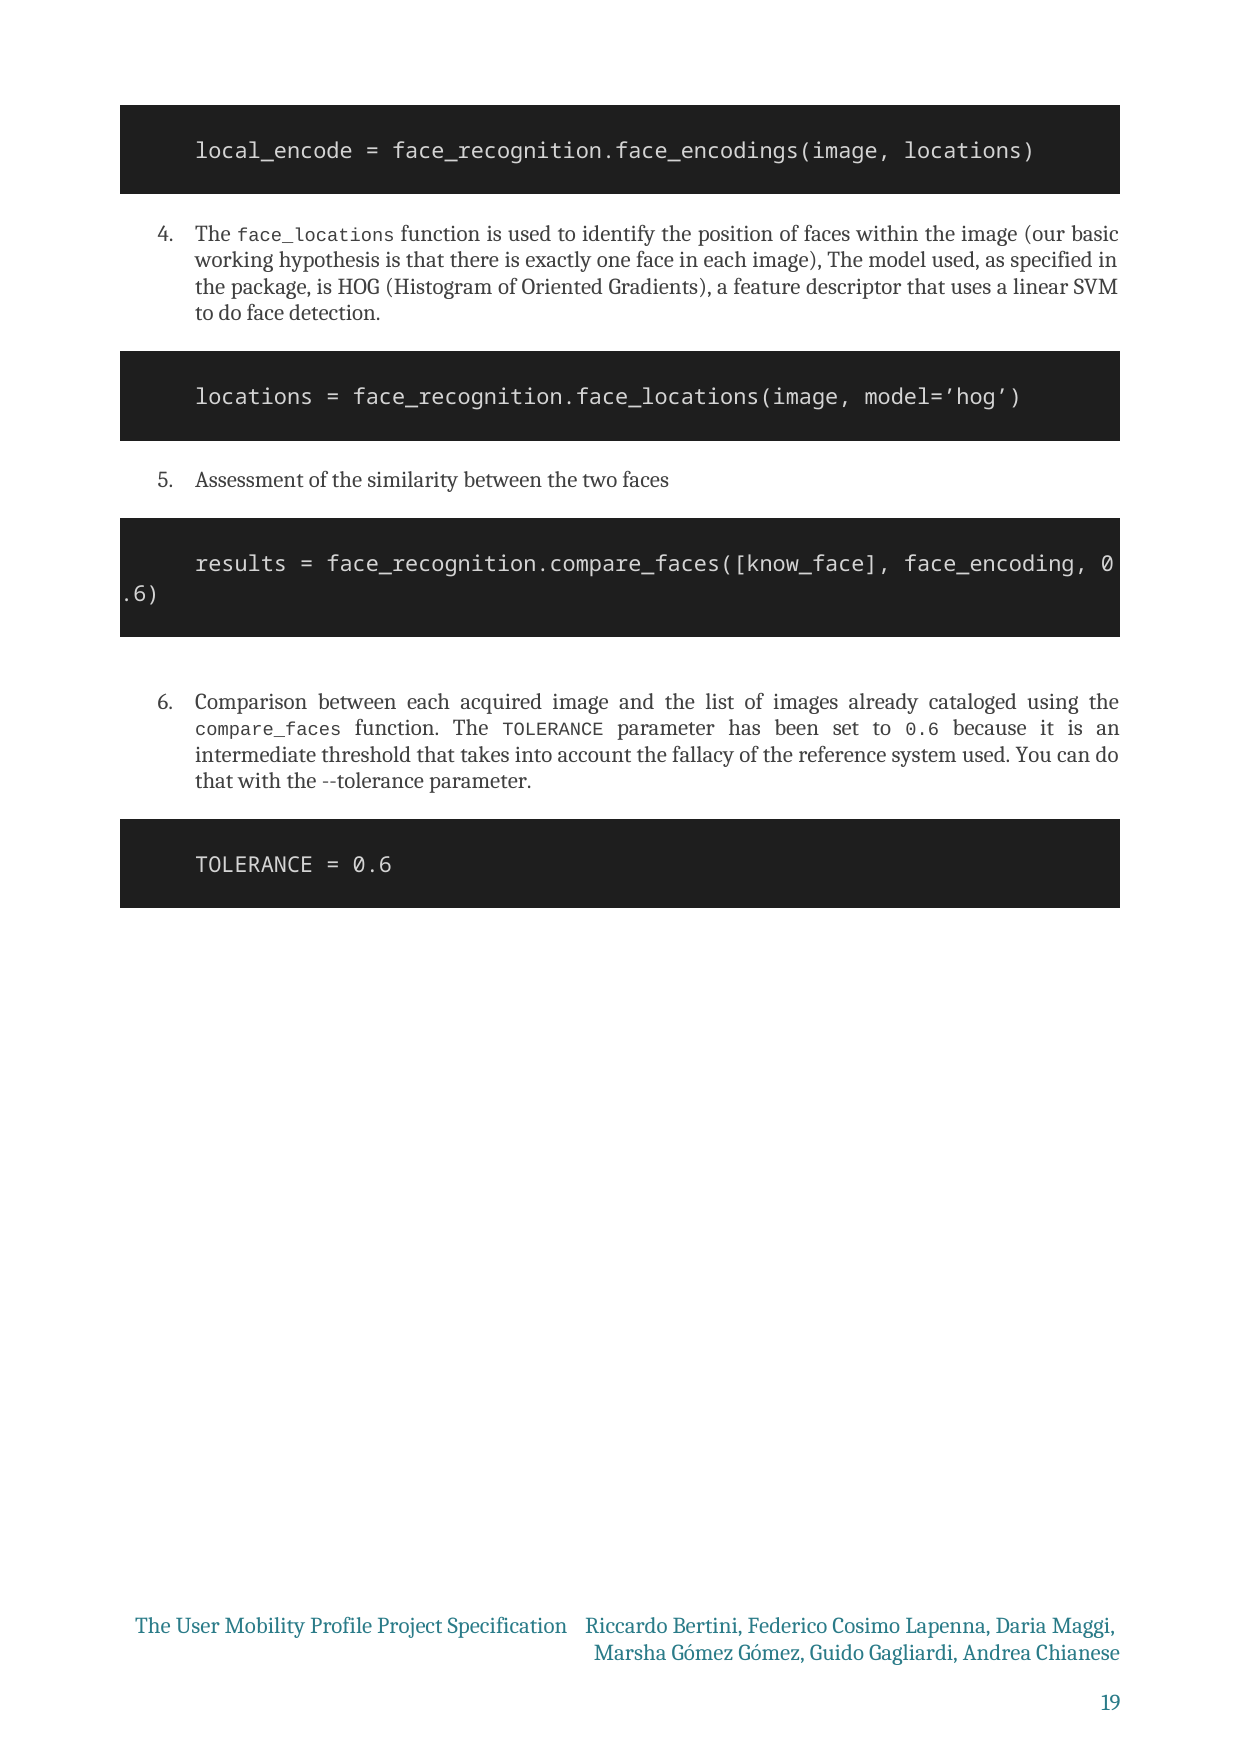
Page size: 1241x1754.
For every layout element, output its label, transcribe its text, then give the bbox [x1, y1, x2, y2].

text locations = face_recognition.face_locations(image, model=’hog’) [120, 381, 1120, 411]
list The face_locations function is used to identify the position of faces within the image (our basic working hypothesis is that there is exactly one face in each image), The model used, as specified in the package, is HOG (Histogram of Oriented Gradients), a feature descriptor that uses a linear SVM to do face detection. [157, 221, 1120, 326]
text results = face_recognition.compare_faces([know_face], face_encoding, 0.6) [120, 548, 1120, 608]
list Comparison between each acquired image and the list of images already cataloged using the compare_faces function. The TOLERANCE parameter has been set to 0.6 because it is an intermediate threshold that takes into account the fallacy of the reference system used. You can do that with the --tolerance parameter. [157, 689, 1120, 794]
text local_encode = face_recognition.face_encodings(image, locations) [120, 135, 1120, 164]
text TOLERANCE = 0.6 [120, 849, 1120, 879]
list Assessment of the similarity between the two faces [157, 467, 1120, 493]
